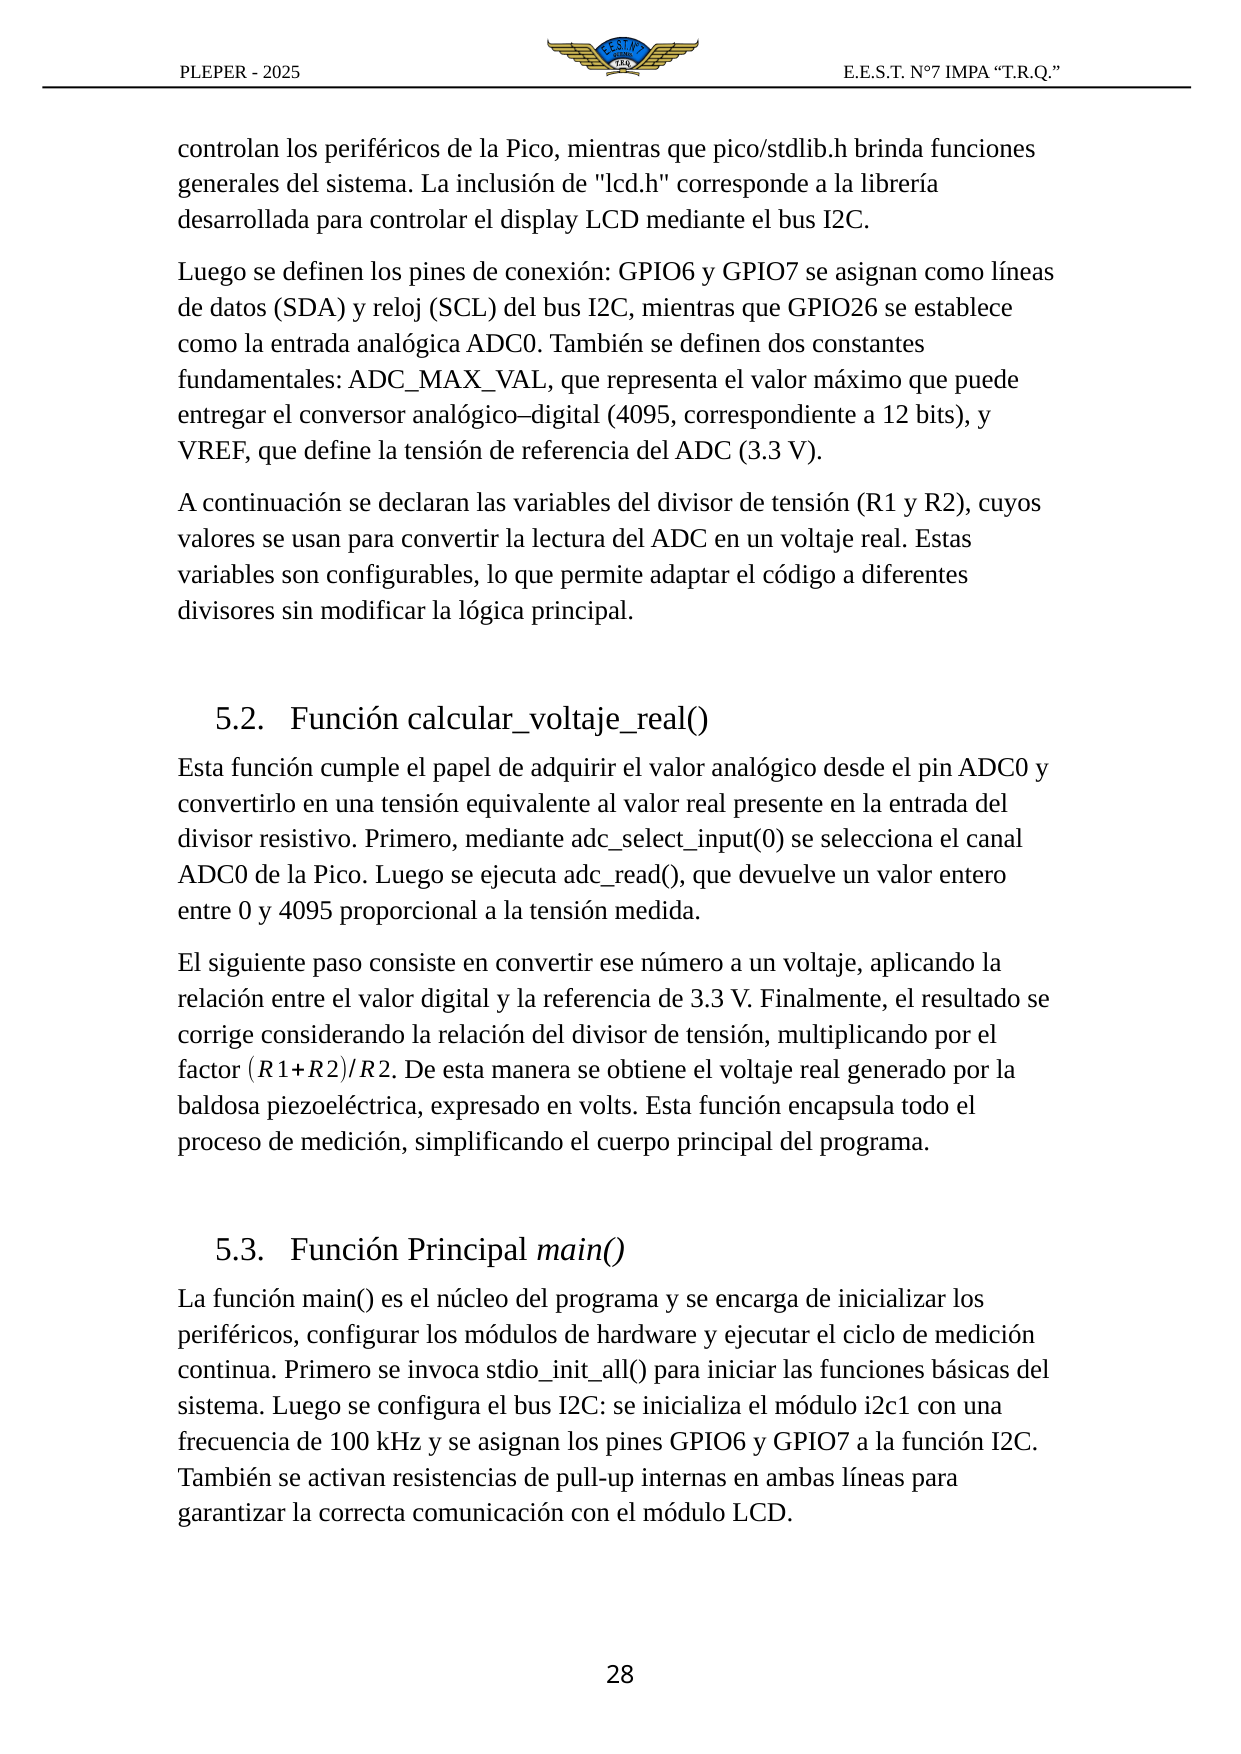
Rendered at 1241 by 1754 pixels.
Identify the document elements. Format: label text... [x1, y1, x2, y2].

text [177, 132, 1063, 234]
text El siguiente paso consiste en convertir ese número a un voltaje, aplicando la relación entre el valor digital y la referencia de 3.3 V. Finalmente, el resultado se corrige considerando la relación del divisor de tensión, multiplicando por el factor . De esta manera se obtiene el voltaje real generado por la baldosa piezoeléctrica, expresado en volts. Esta función encapsula todo el proceso de medición, simplificando el cuerpo principal del programa. [177, 946, 1063, 1156]
text A continuación se declaran las variables del divisor de tensión (R1 y R2), cuyos valores se usan para convertir la lectura del ADC en un voltaje real. Estas variables son configurables, lo que permite adaptar el código a diferentes divisores sin modificar la lógica principal. [177, 487, 1063, 625]
text Luego se definen los pines de conexión: GPIO6 y GPIO7 se asignan como líneas de datos (SDA) y reloj (SCL) del bus I2C, mientras que GPIO26 se establece como la entrada analógica ADC0. También se definen dos constantes fundamentales: ADC_MAX_VAL, que representa el valor máximo que puede entregar el conversor analógico–digital (4095, correspondiente a 12 bits), y VREF, que define la tensión de referencia del ADC (3.3 V). [177, 256, 1063, 465]
picture [543, 35, 703, 78]
text Esta función cumple el papel de adquirir el valor analógico desde el pin ADC0 y convertirlo en una tensión equivalente al valor real presente en la entrada del divisor resistivo. Primero, mediante adc_select_input(0) se selecciona el canal ADC0 de la Pico. Luego se ejecuta adc_read(), que devuelve un valor entero entre 0 y 4095 proporcional a la tensión medida. [177, 751, 1063, 925]
subtitle Función Principal main() [215, 1230, 1063, 1268]
subtitle Función calcular_voltaje_real() [215, 698, 1063, 737]
text La función main() es el núcleo del programa y se encarga de inicializar los periféricos, configurar los módulos de hardware y ejecutar el ciclo de medición continua. Primero se invoca stdio_init_all() para iniciar las funciones básicas del sistema. Luego se configura el bus I2C: se inicializa el módulo i2c1 con una frecuencia de 100 kHz y se asignan los pines GPIO6 y GPIO7 a la función I2C. También se activan resistencias de pull-up internas en ambas líneas para garantizar la correcta comunicación con el módulo LCD. [177, 1282, 1063, 1528]
